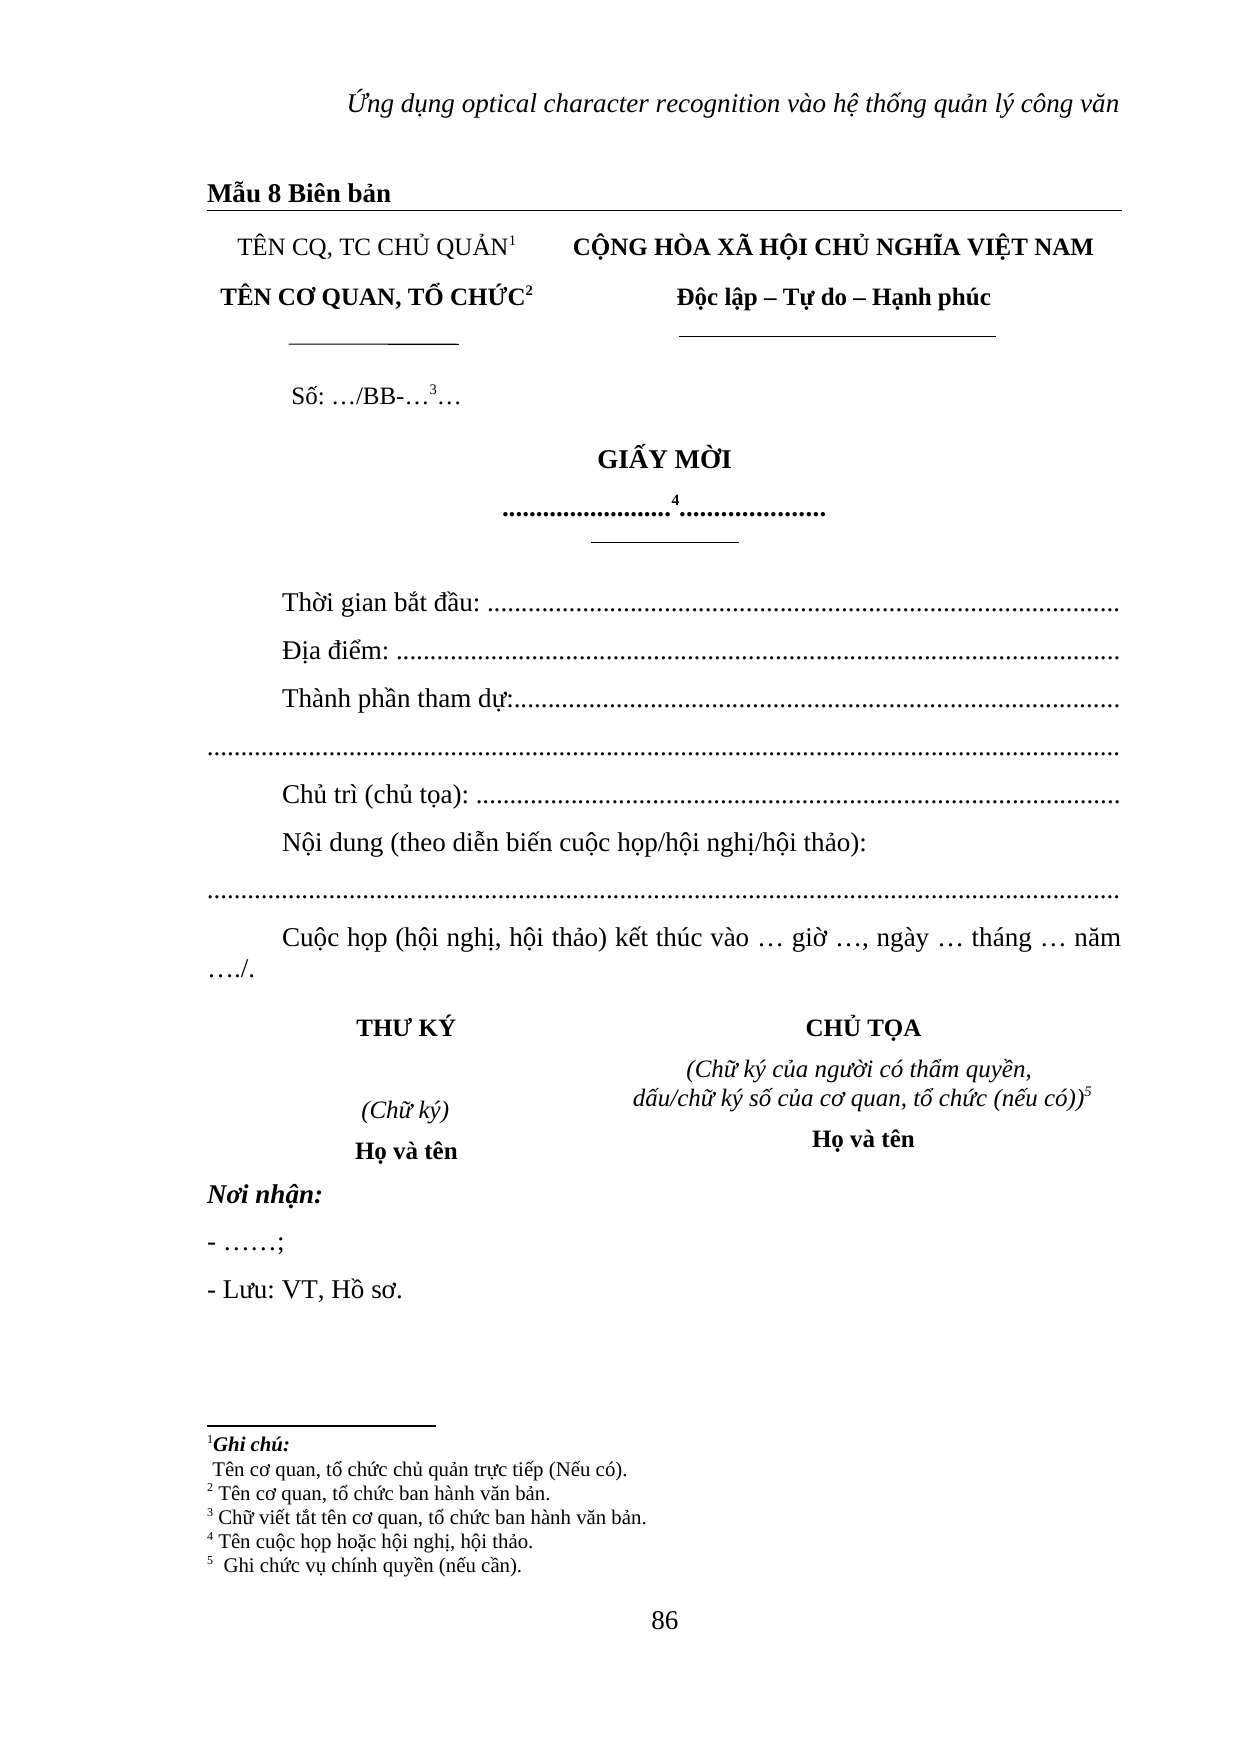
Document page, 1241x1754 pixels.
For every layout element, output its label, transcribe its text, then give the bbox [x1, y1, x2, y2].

text - ……; [207, 1226, 1122, 1257]
text Thành phần tham dự: [207, 682, 1122, 713]
text Cuộc họp (hội nghị, hội thảo) kết thúc vào … giờ …, ngày … tháng … năm …./. [207, 921, 1122, 983]
table_header TÊN CQ, TC CHỦ QUẢN TÊN CƠ QUAN, TỔ CHỨC Số: …/BB-…… [207, 232, 546, 431]
text Chủ trì (chủ tọa): [207, 778, 1122, 809]
text Mẫu Biên bản [207, 177, 1122, 210]
text Thời gian bắt đầu: [207, 587, 1122, 618]
text - Lưu: VT, Hồ sơ. [207, 1273, 1122, 1304]
text Địa điểm: [207, 634, 1122, 666]
table_header CỘNG HÒA XÃ HỘI CHỦ NGHĨA VIỆT NAM Độc lập – Tự do – Hạnh phúc [546, 232, 1121, 431]
text Nơi nhận: [207, 1178, 1122, 1209]
table_header CHỦ TỌA (Chữ ký của người có thẩm quyền, dấu/chữ ký số của cơ quan, tổ chức (nếu có)) Họ và tên [605, 1000, 1121, 1165]
text GIẤY MỜI [207, 443, 1122, 474]
text Nội dung (theo diễn biến cuộc họp/hội nghị/hội thảo): [207, 826, 1122, 857]
table_header THƯ KÝ (Chữ ký) Họ và tên [207, 1000, 605, 1165]
